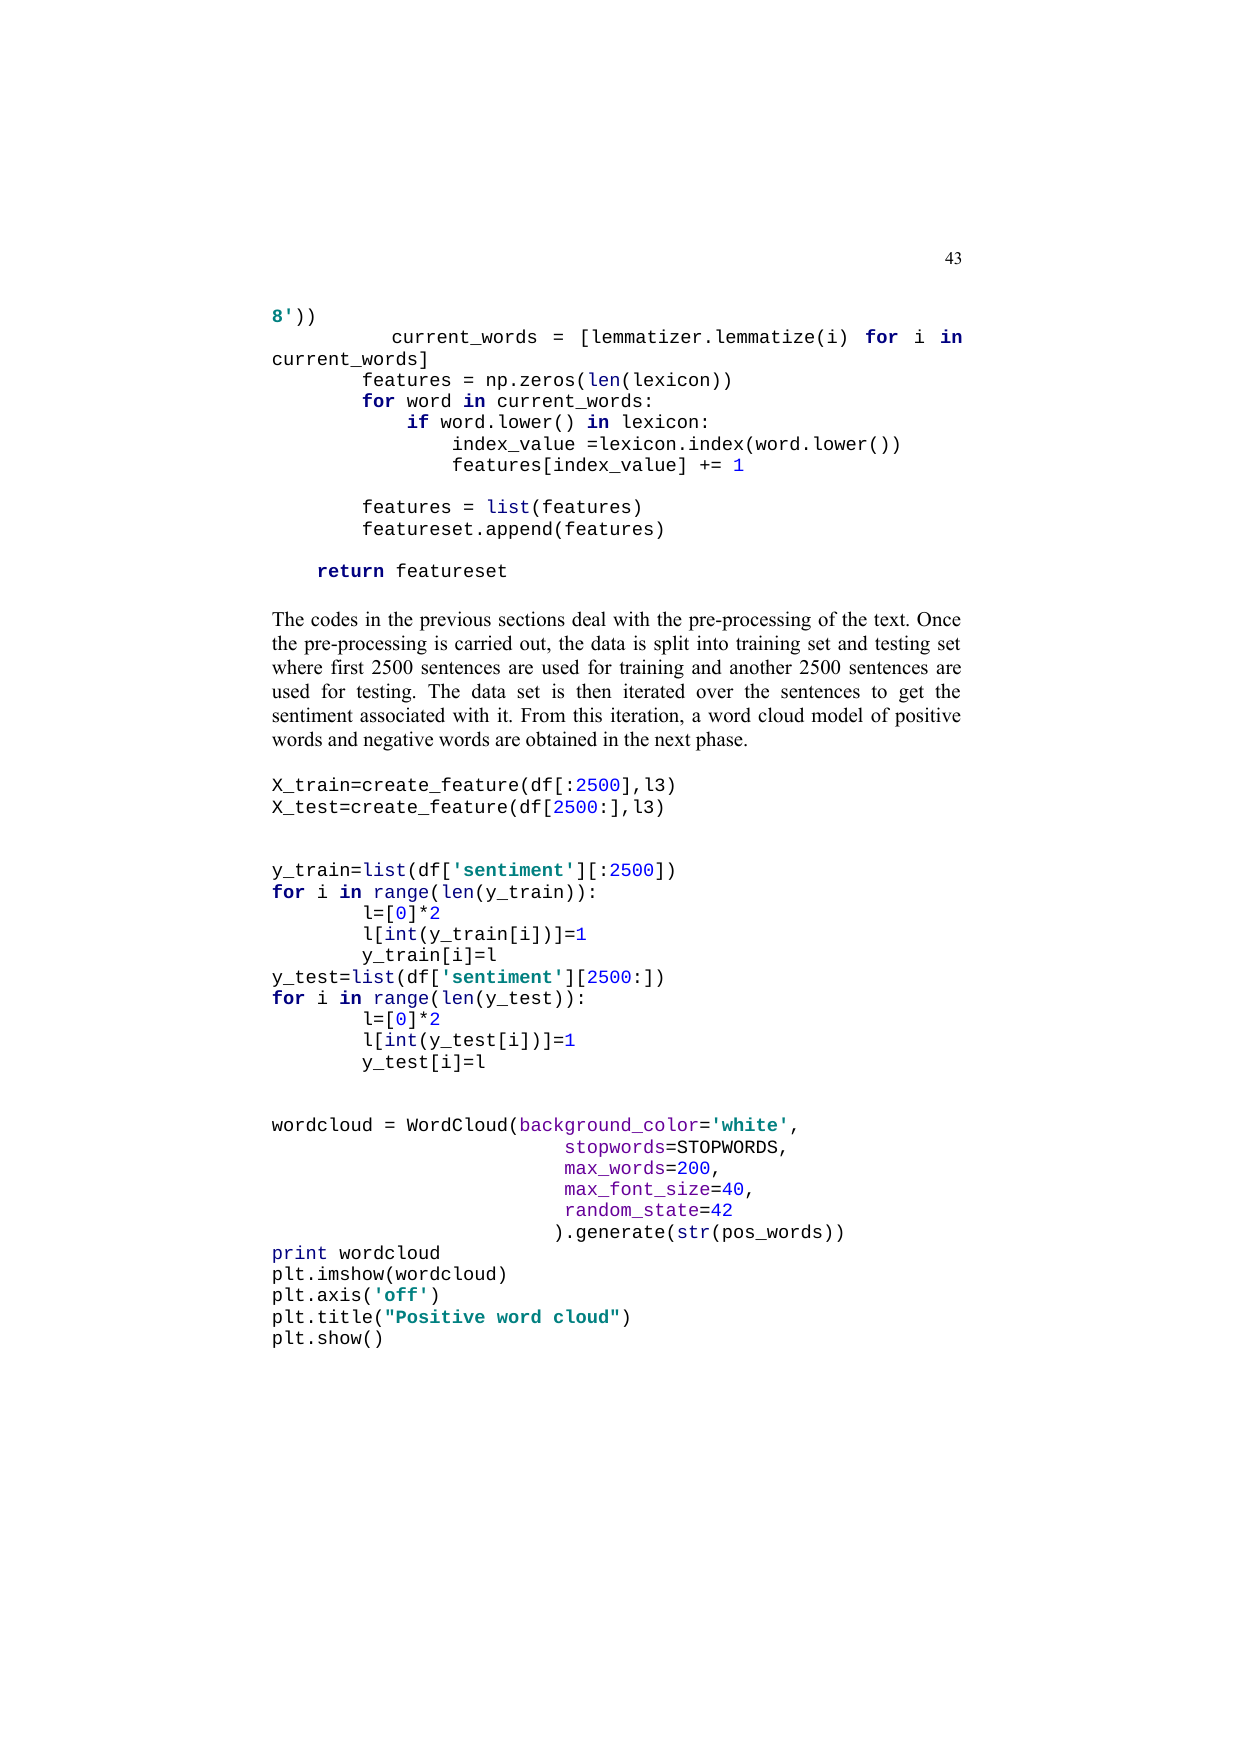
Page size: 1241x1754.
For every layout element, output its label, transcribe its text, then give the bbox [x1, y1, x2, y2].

text The codes in the previous sections deal with the pre-processing of the text. Once the pre-processing is carried out, the data is split into training set and testing set where first 2500 sentences are used for training and another 2500 sentences are used for testing. The data set is then iterated over the sentences to get the sentiment associated with it. From this iteration, a word cloud model of positive words and negative words are obtained in the next phase. [272, 607, 963, 751]
text X_train=create_feature(df[:2500],l3) X_test=create_feature(df[2500:],l3) y_train=list(df['sentiment'][:2500]) for i in range(len(y_train)): l=[0]*2 l[int(y_train[i])]=1 y_train[i]=l y_test=list(df['sentiment'][2500:]) for i in range(len(y_test)): l=[0]*2 l[int(y_test[i])]=1 y_test[i]=l wordcloud = WordCloud(background_color='white', stopwords=STOPWORDS, max_words=200, max_font_size=40, random_state=42 ).generate(str(pos_words)) print wordcloud plt.imshow(wordcloud) plt.axis('off') plt.title("Positive word cloud") plt.show() [272, 751, 963, 1350]
